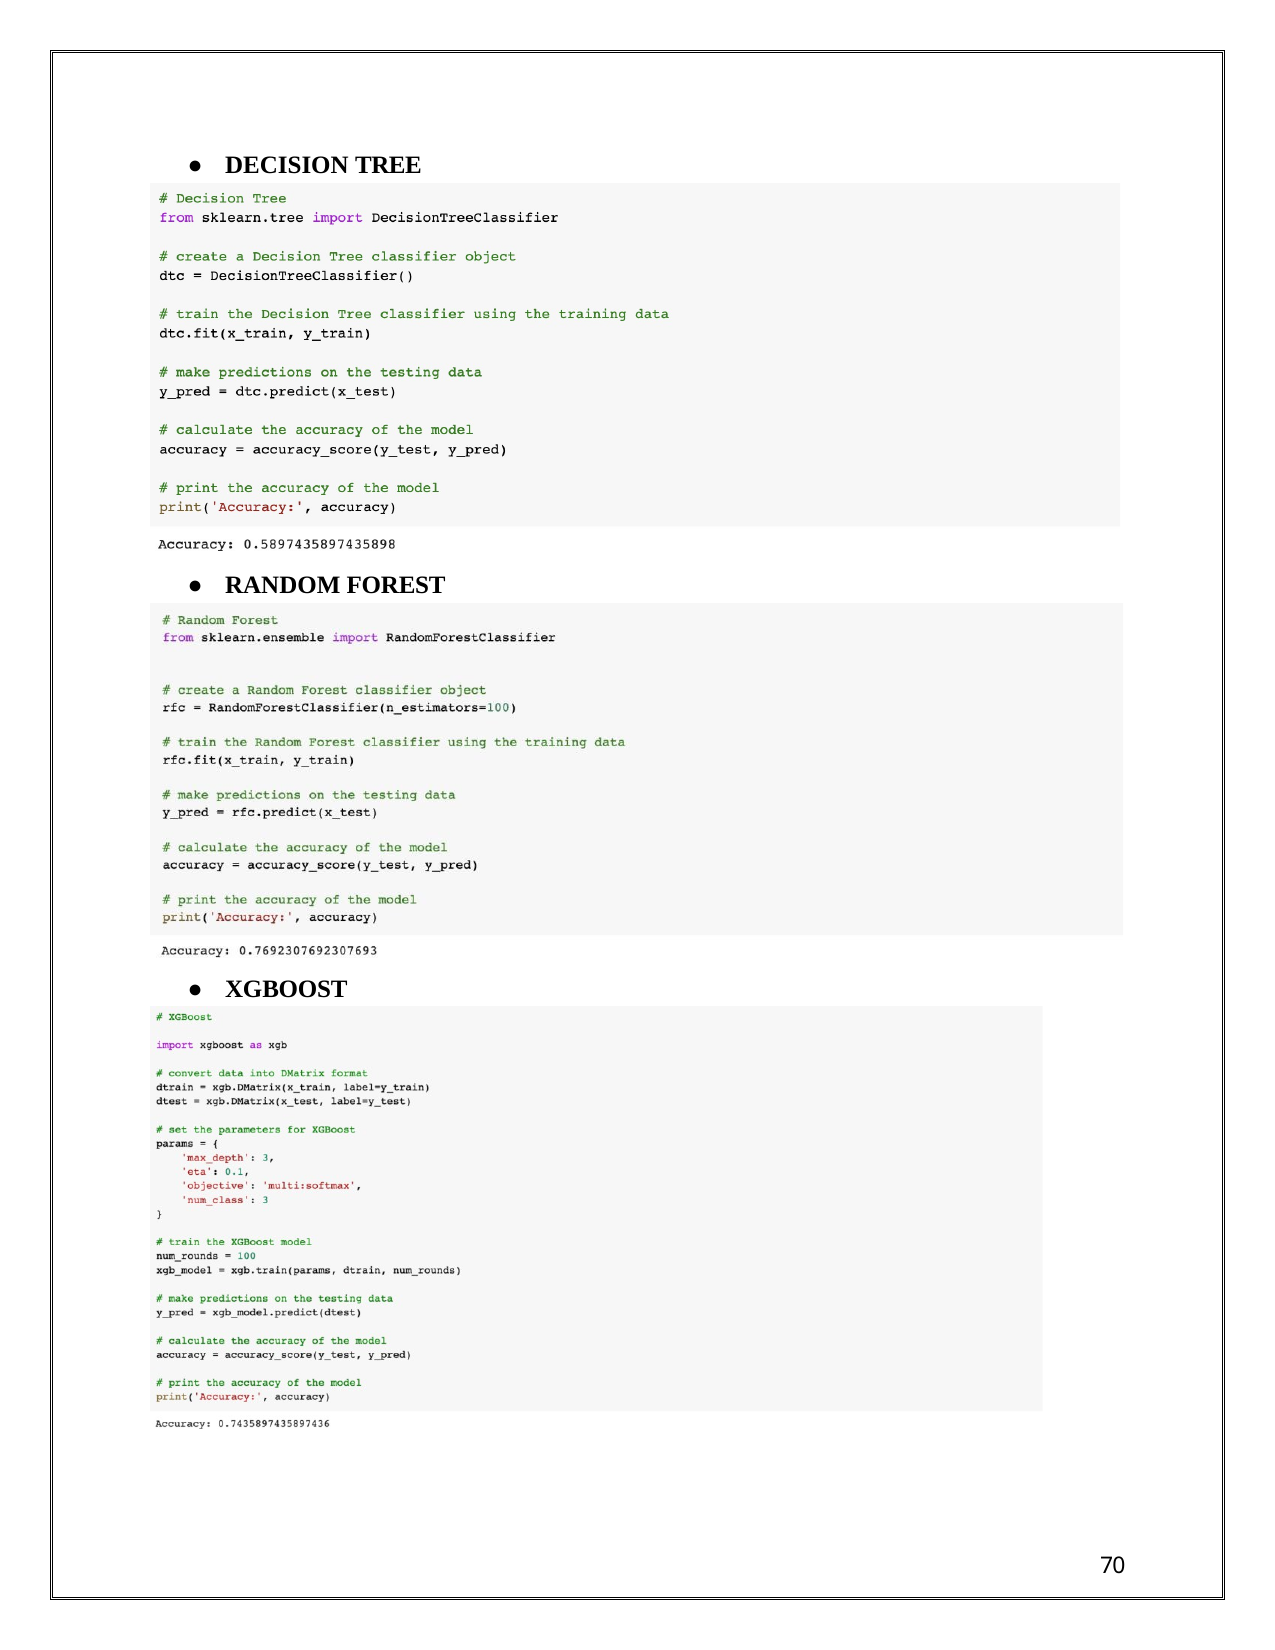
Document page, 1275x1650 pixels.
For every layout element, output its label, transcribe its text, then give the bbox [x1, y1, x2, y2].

list XGBOOST [187, 974, 1162, 1003]
list DECISION TREE [187, 150, 1162, 179]
picture [150, 183, 1121, 551]
picture [150, 603, 1124, 958]
picture [150, 1006, 1043, 1429]
